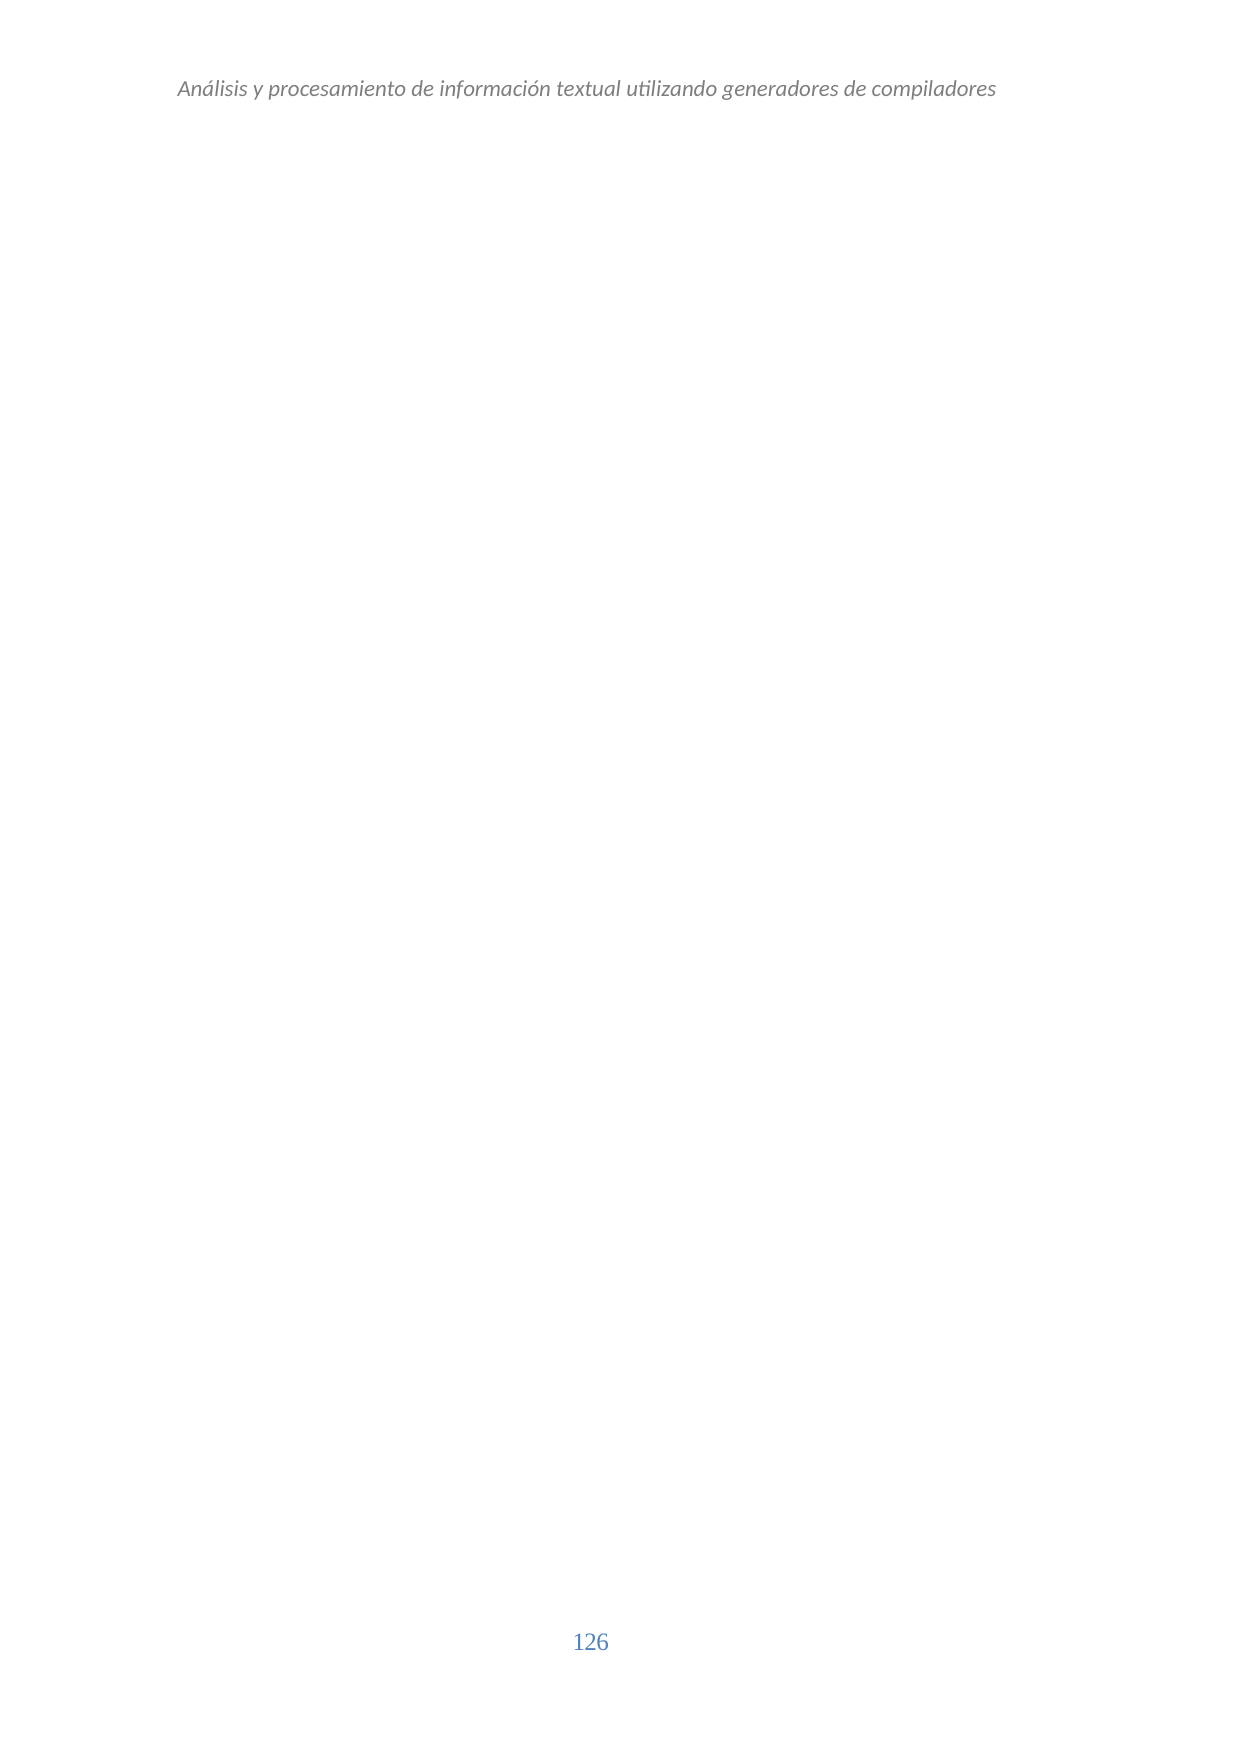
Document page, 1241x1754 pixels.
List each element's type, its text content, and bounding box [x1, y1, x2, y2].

text 126 [254, 1627, 928, 1656]
